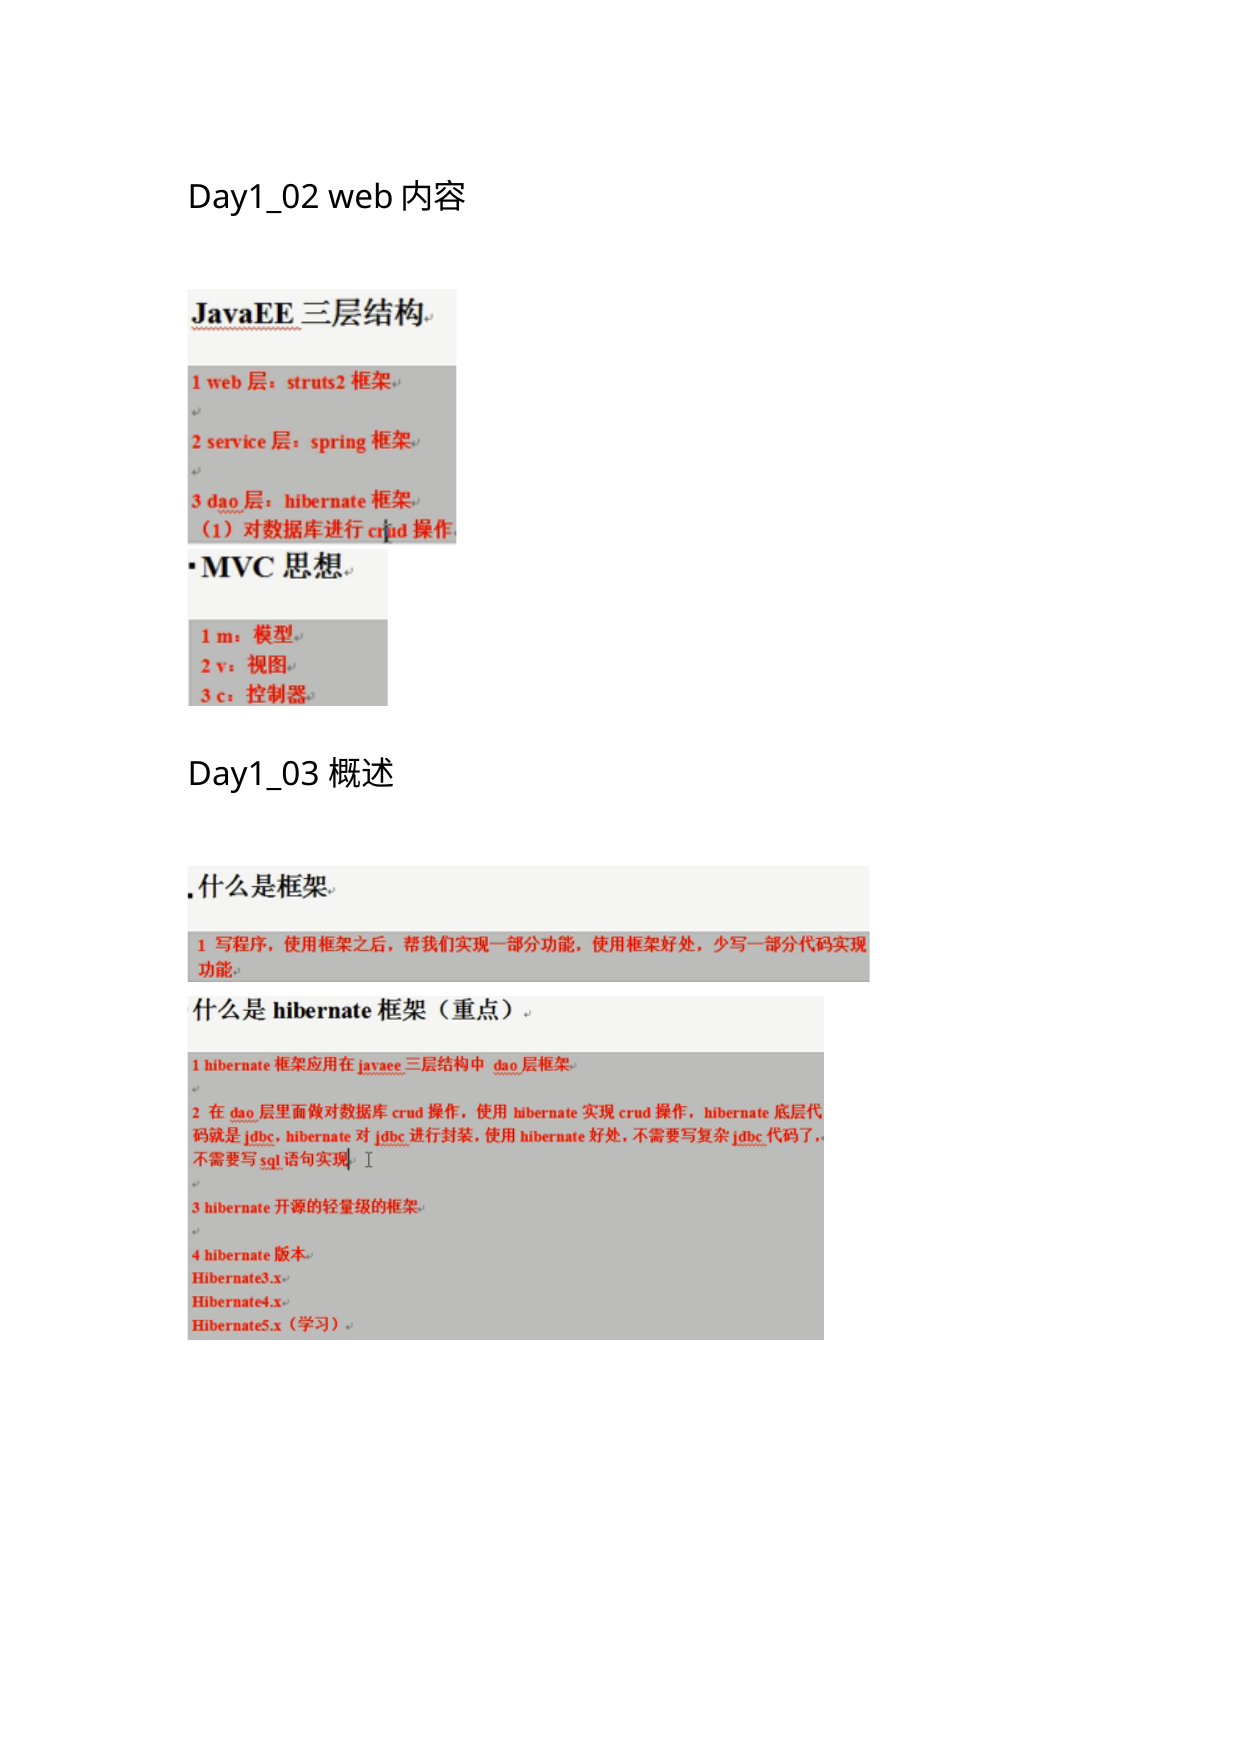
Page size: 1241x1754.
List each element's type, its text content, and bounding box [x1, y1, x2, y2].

subtitle Day1_02 web内容 [187, 162, 1053, 227]
picture [187, 996, 824, 1340]
picture [187, 289, 457, 546]
picture [187, 549, 388, 706]
subtitle Day1_03 概述 [187, 739, 1053, 804]
picture [187, 866, 870, 982]
